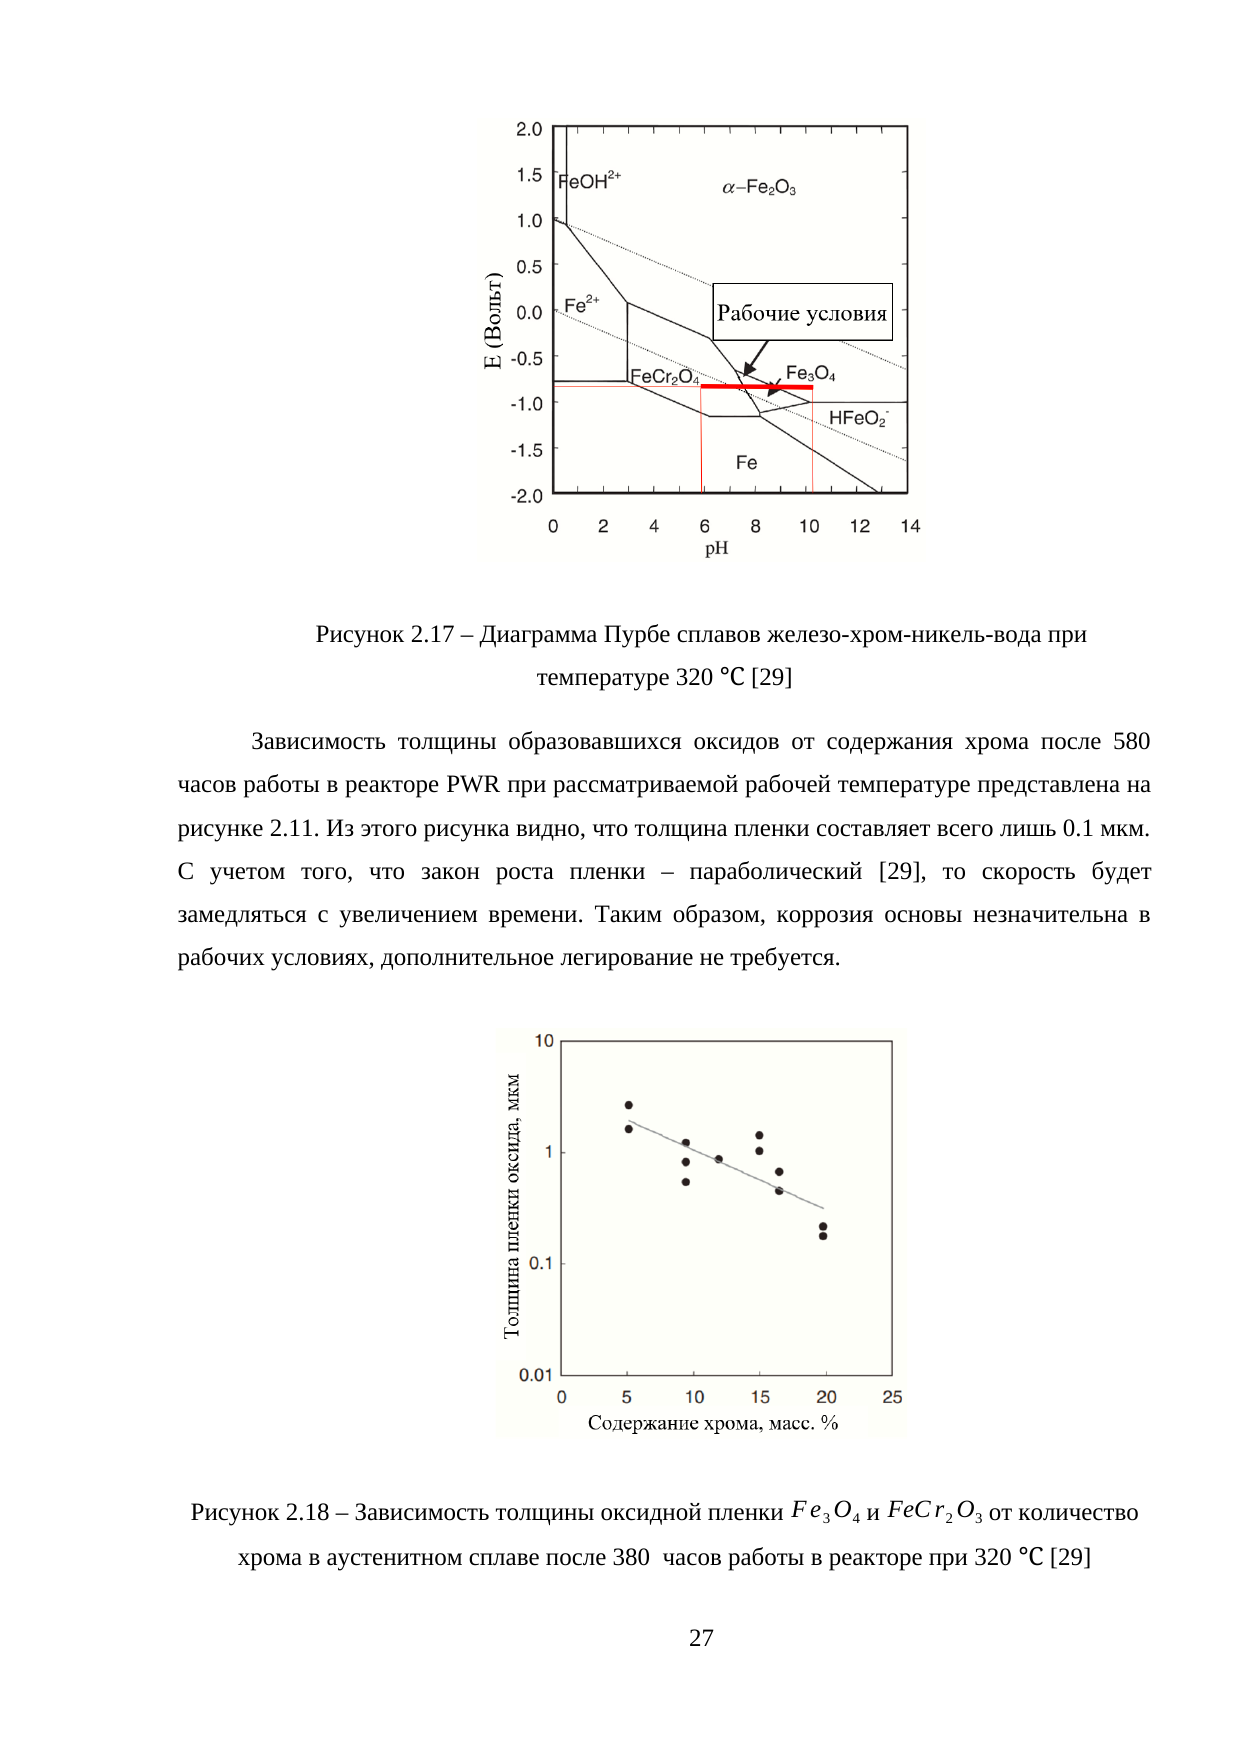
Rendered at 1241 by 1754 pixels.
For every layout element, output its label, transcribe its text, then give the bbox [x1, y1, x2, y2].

picture [495, 1028, 908, 1439]
picture [476, 118, 926, 562]
text Зависимость толщины образовавшихся оксидов от содержания хрома после 580 часов работы в реакторе PWR при рассматриваемой рабочей температуре представлена на рисунке 2.11. Из этого рисунка видно, что толщина пленки составляет всего лишь 0.1 мкм. С учетом того, что закон роста пленки – параболический [29], то скорость будет замедляться с увеличением времени. Таким образом, коррозия основы незначительна в рабочих условиях, дополнительное легирование не требуется. [177, 726, 1152, 971]
